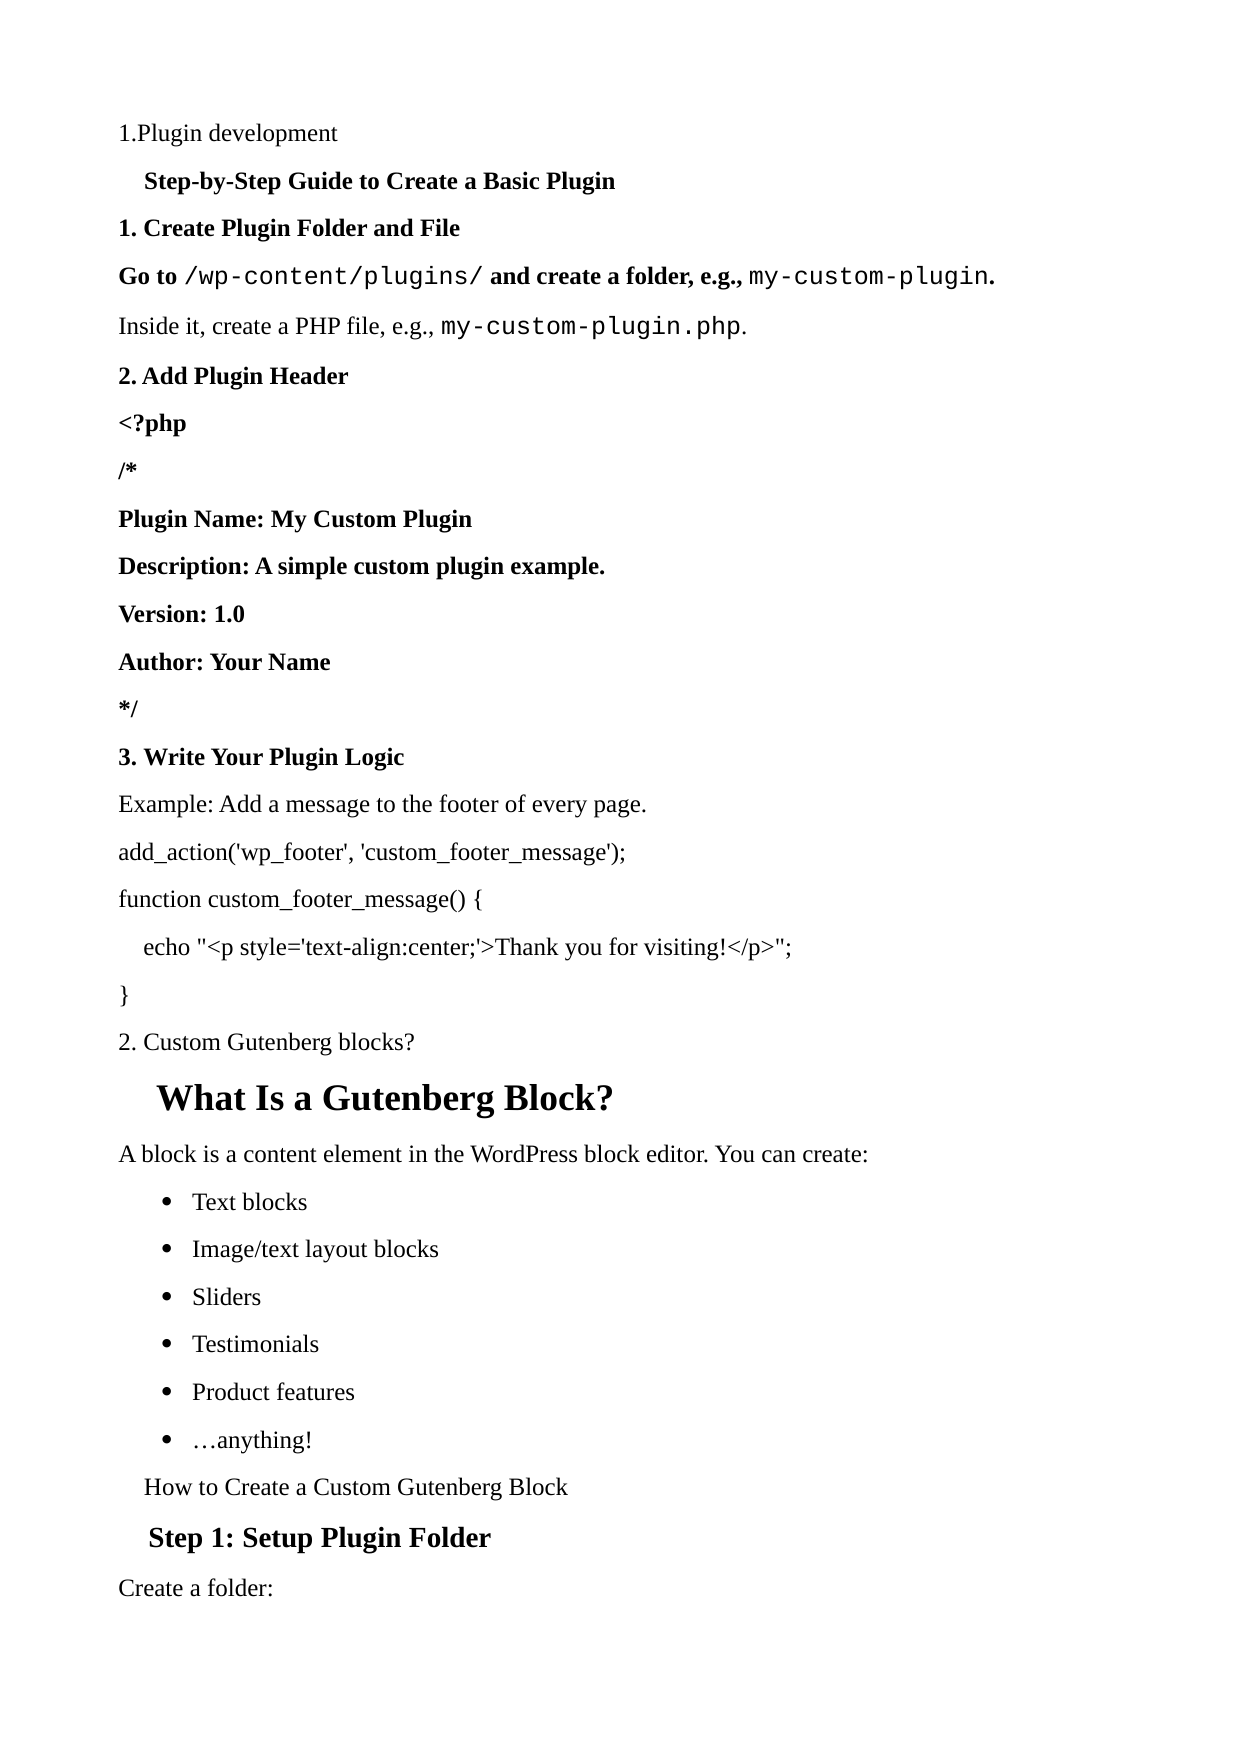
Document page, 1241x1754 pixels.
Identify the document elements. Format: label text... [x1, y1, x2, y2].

text A block is a content element in the WordPress block editor. You can create: [118, 1139, 1122, 1168]
list Product features [162, 1377, 1122, 1406]
text add_action('wp_footer', 'custom_footer_message'); [118, 837, 1122, 866]
text Go to /wp-content/plugins/ and create a folder, e.g., my-custom-plugin. [118, 261, 1122, 292]
list Image/text layout blocks [162, 1234, 1122, 1263]
text echo "<p style='text-align:center;'>Thank you for visiting!</p>"; [118, 932, 1122, 961]
text <?php [118, 408, 1122, 437]
text */ [118, 694, 1122, 723]
subtitle ✅ Step 1: Setup Plugin Folder [118, 1520, 1122, 1553]
text Example: Add a message to the footer of every page. [118, 789, 1122, 818]
text 1.Plugin development [118, 118, 1122, 147]
text 🧱 How to Create a Custom Gutenberg Block [118, 1472, 1122, 1501]
text Plugin Name: My Custom Plugin [118, 504, 1122, 532]
text Author: Your Name [118, 647, 1122, 675]
text Description: A simple custom plugin example. [118, 551, 1122, 580]
text } [118, 980, 1122, 1008]
text 2. Custom Gutenberg blocks? [118, 1027, 1122, 1056]
text ✅ Step-by-Step Guide to Create a Basic Plugin [118, 166, 1122, 194]
text function custom_footer_message() { [118, 884, 1122, 913]
list Text blocks [162, 1187, 1122, 1216]
text /* [118, 456, 1122, 485]
list Testimonials [162, 1329, 1122, 1358]
text Create a folder: [118, 1573, 1122, 1602]
text 2. Add Plugin Header [118, 361, 1122, 390]
subtitle 🔧 What Is a Gutenberg Block? [118, 1075, 1122, 1118]
text 1. Create Plugin Folder and File [118, 213, 1122, 242]
text Inside it, create a PHP file, e.g., my-custom-plugin.php. [118, 311, 1122, 342]
list …anything! [162, 1425, 1122, 1453]
list Sliders [162, 1282, 1122, 1311]
subtitle 3. Write Your Plugin Logic [118, 742, 1122, 771]
text Version: 1.0 [118, 599, 1122, 628]
